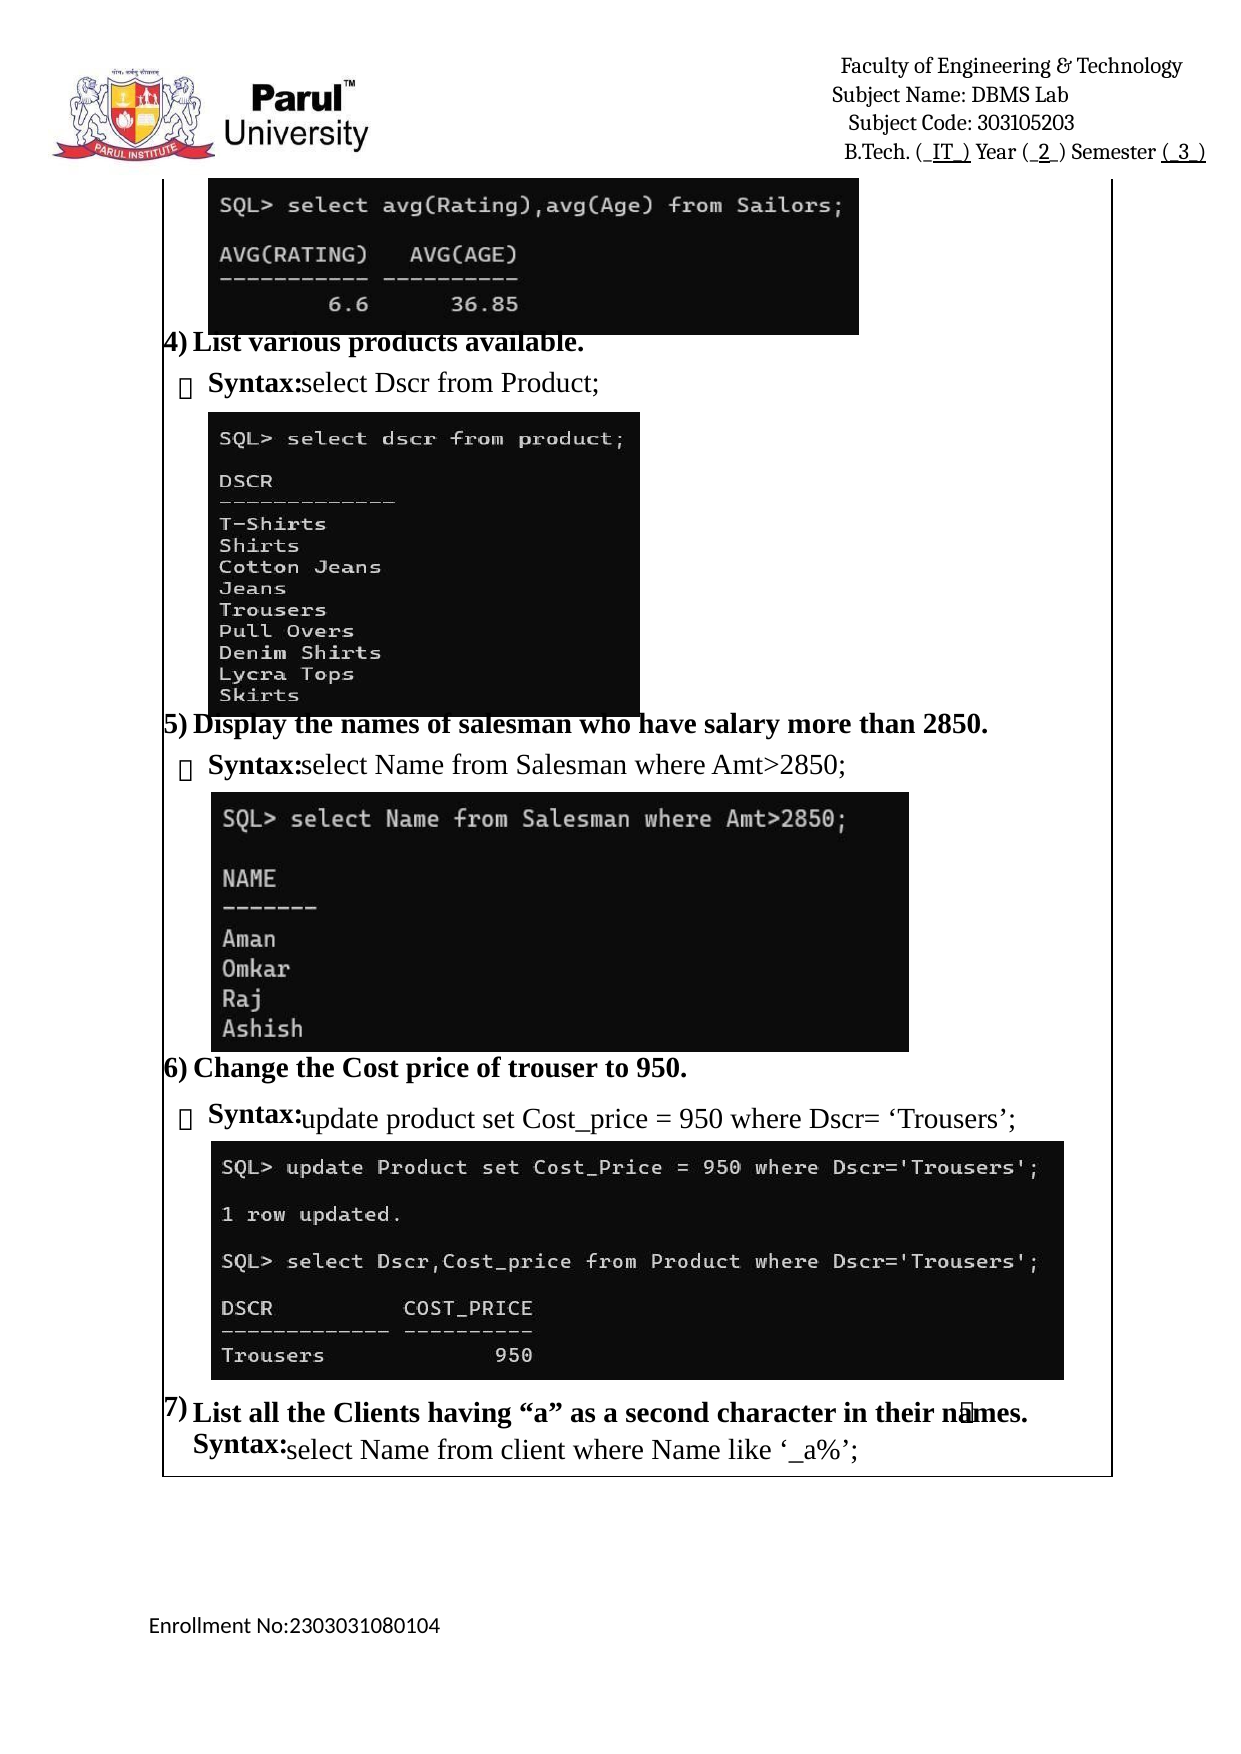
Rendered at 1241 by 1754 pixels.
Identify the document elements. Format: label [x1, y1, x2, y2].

picture [211, 792, 909, 1052]
picture [48, 52, 376, 177]
picture [208, 412, 640, 717]
picture [208, 178, 859, 335]
picture [211, 1141, 1064, 1380]
